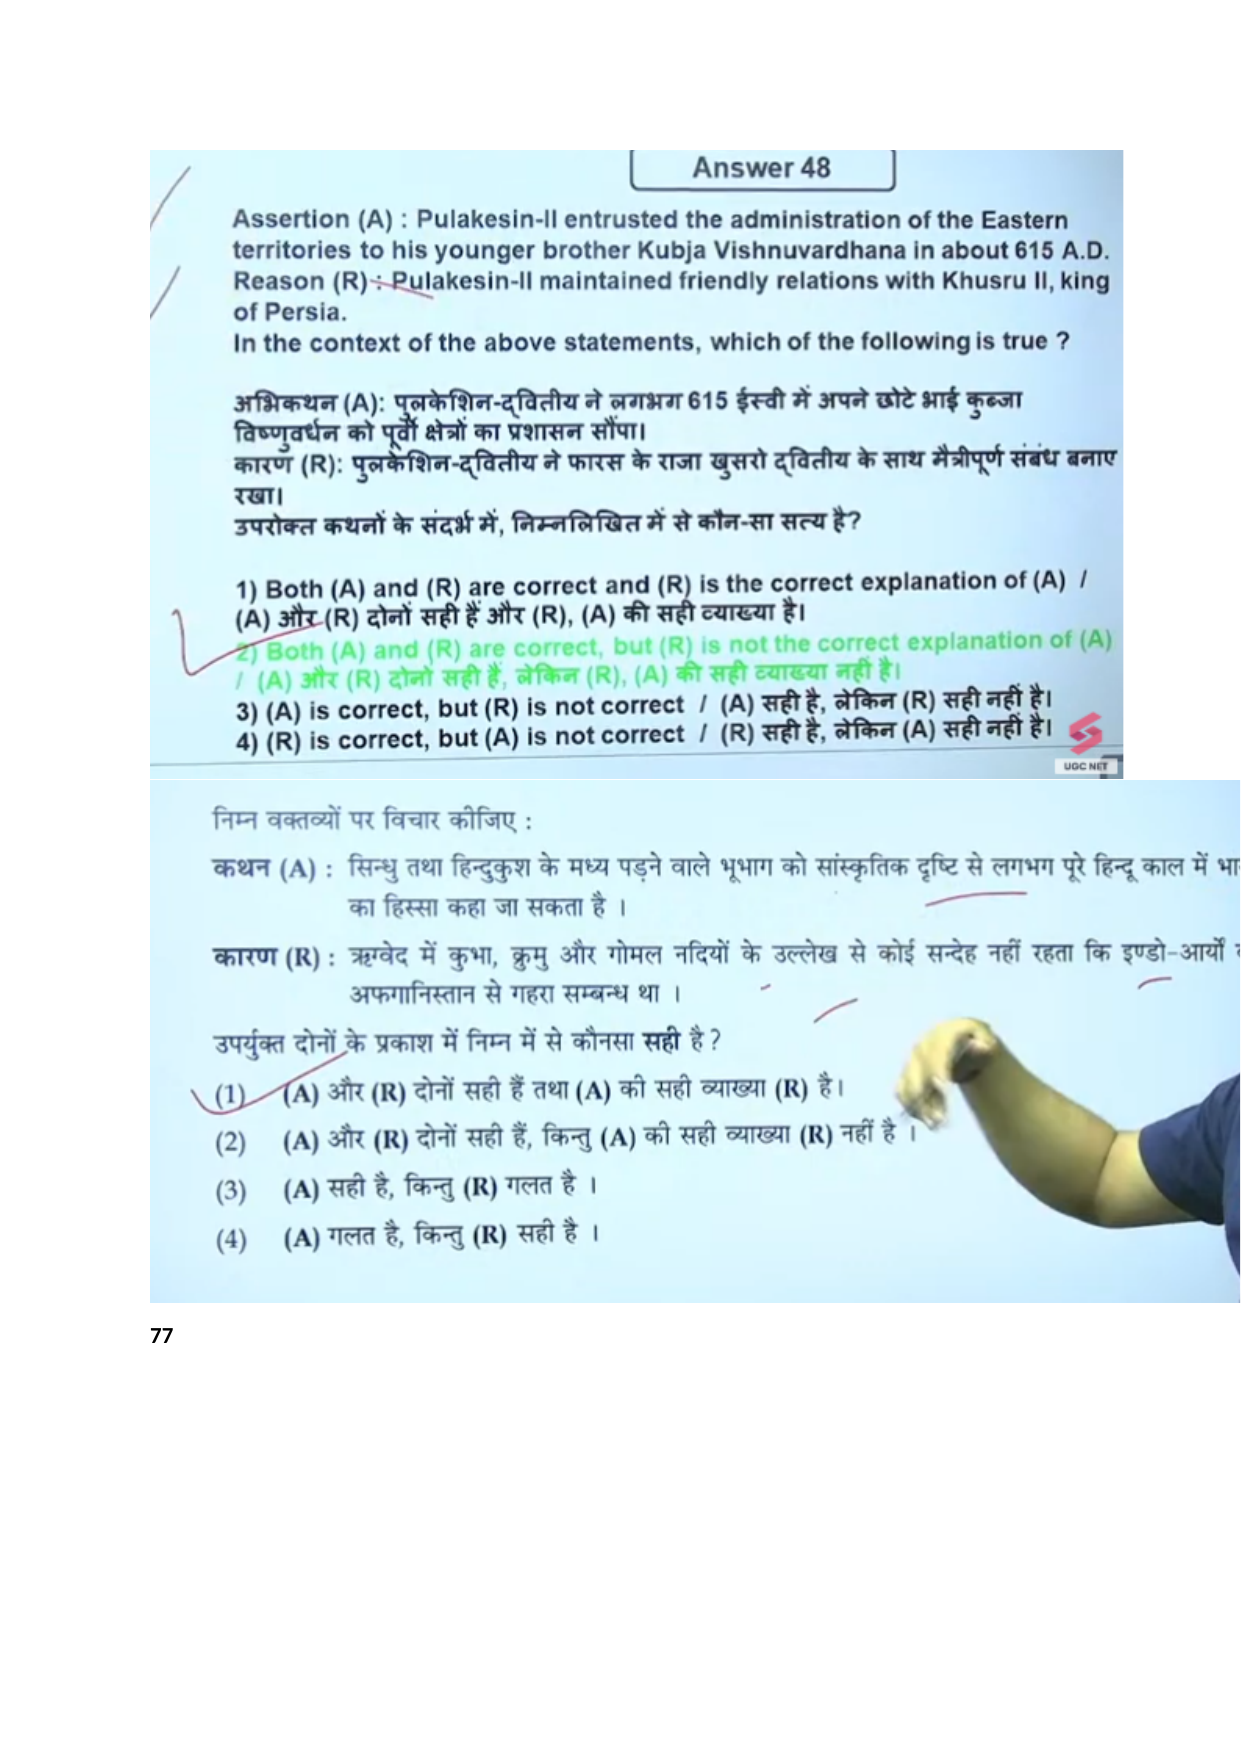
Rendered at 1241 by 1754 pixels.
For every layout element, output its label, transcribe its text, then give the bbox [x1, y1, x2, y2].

picture [150, 780, 1241, 1303]
picture [150, 150, 1124, 779]
text 77 [150, 1321, 1090, 1349]
